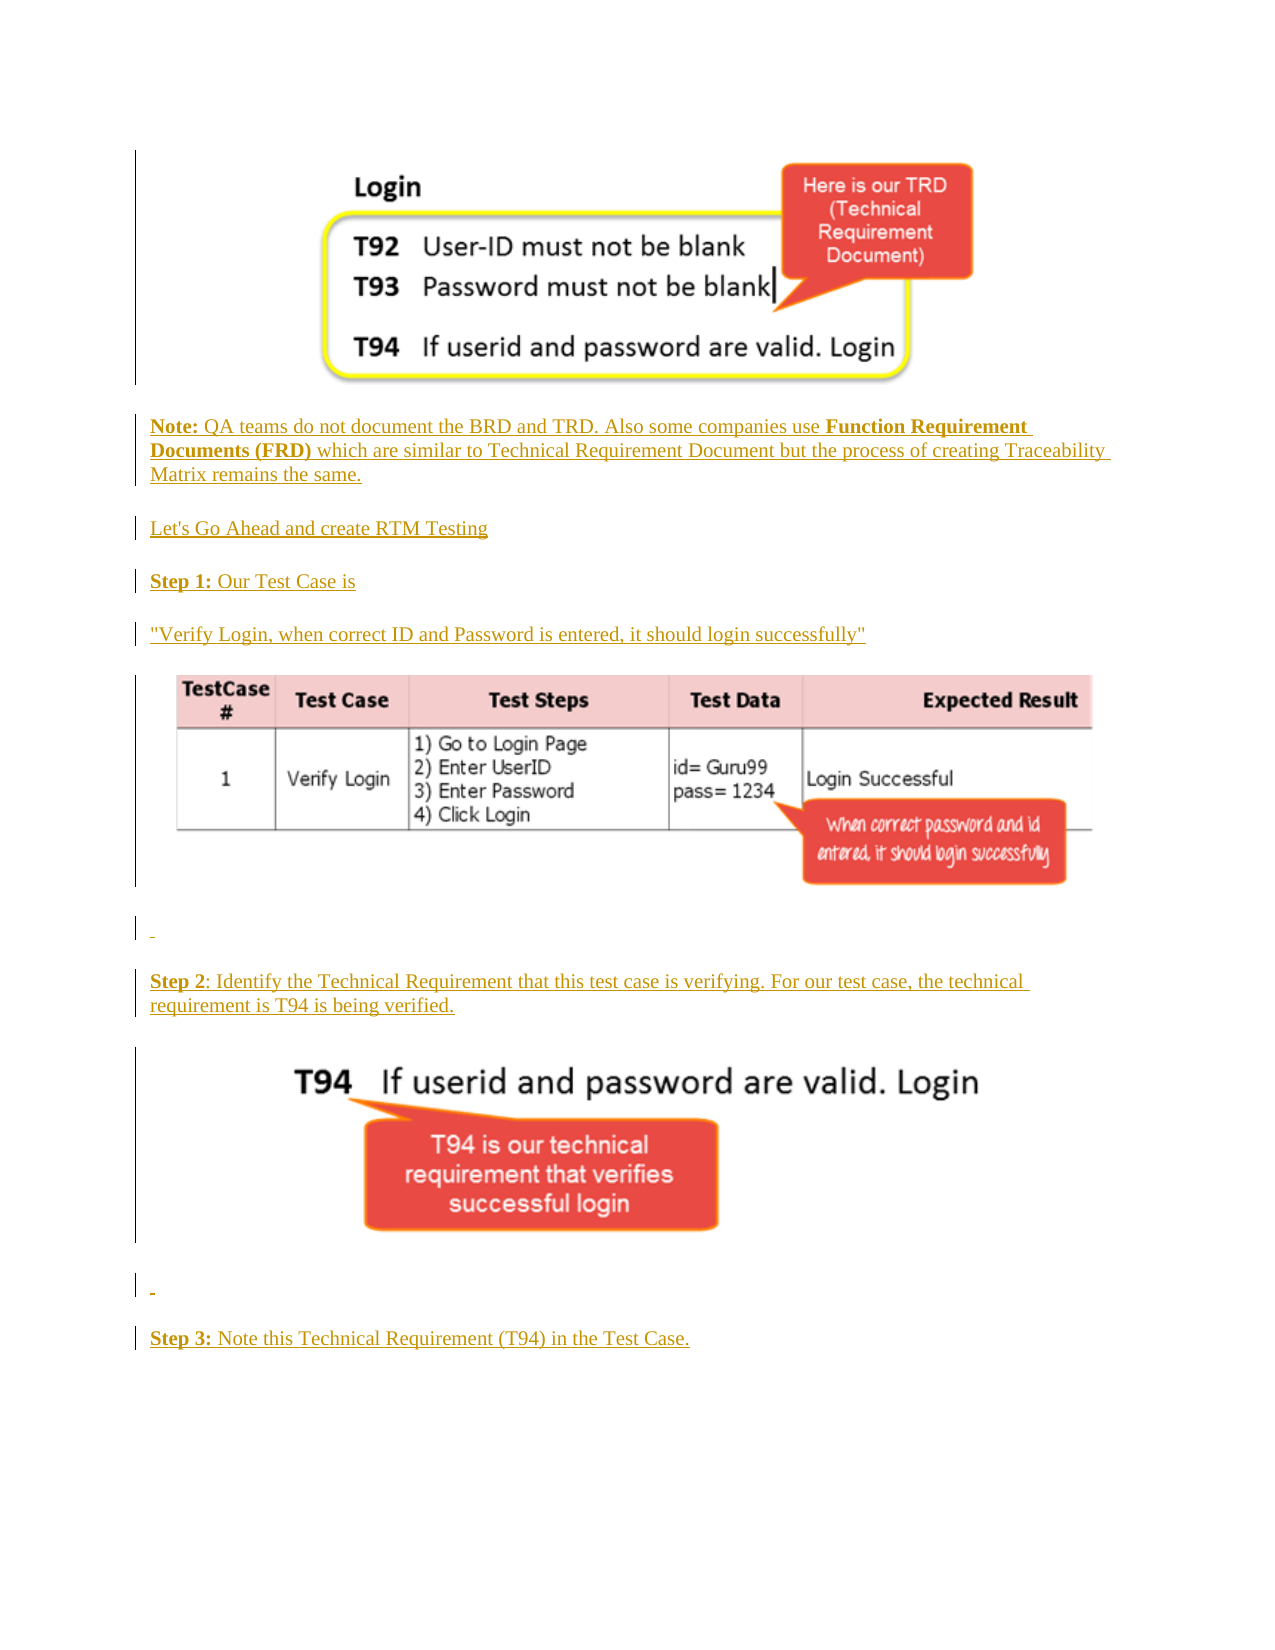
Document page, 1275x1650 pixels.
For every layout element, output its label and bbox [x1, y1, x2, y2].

picture [176, 675, 1099, 887]
picture [276, 1046, 999, 1244]
picture [296, 150, 979, 385]
